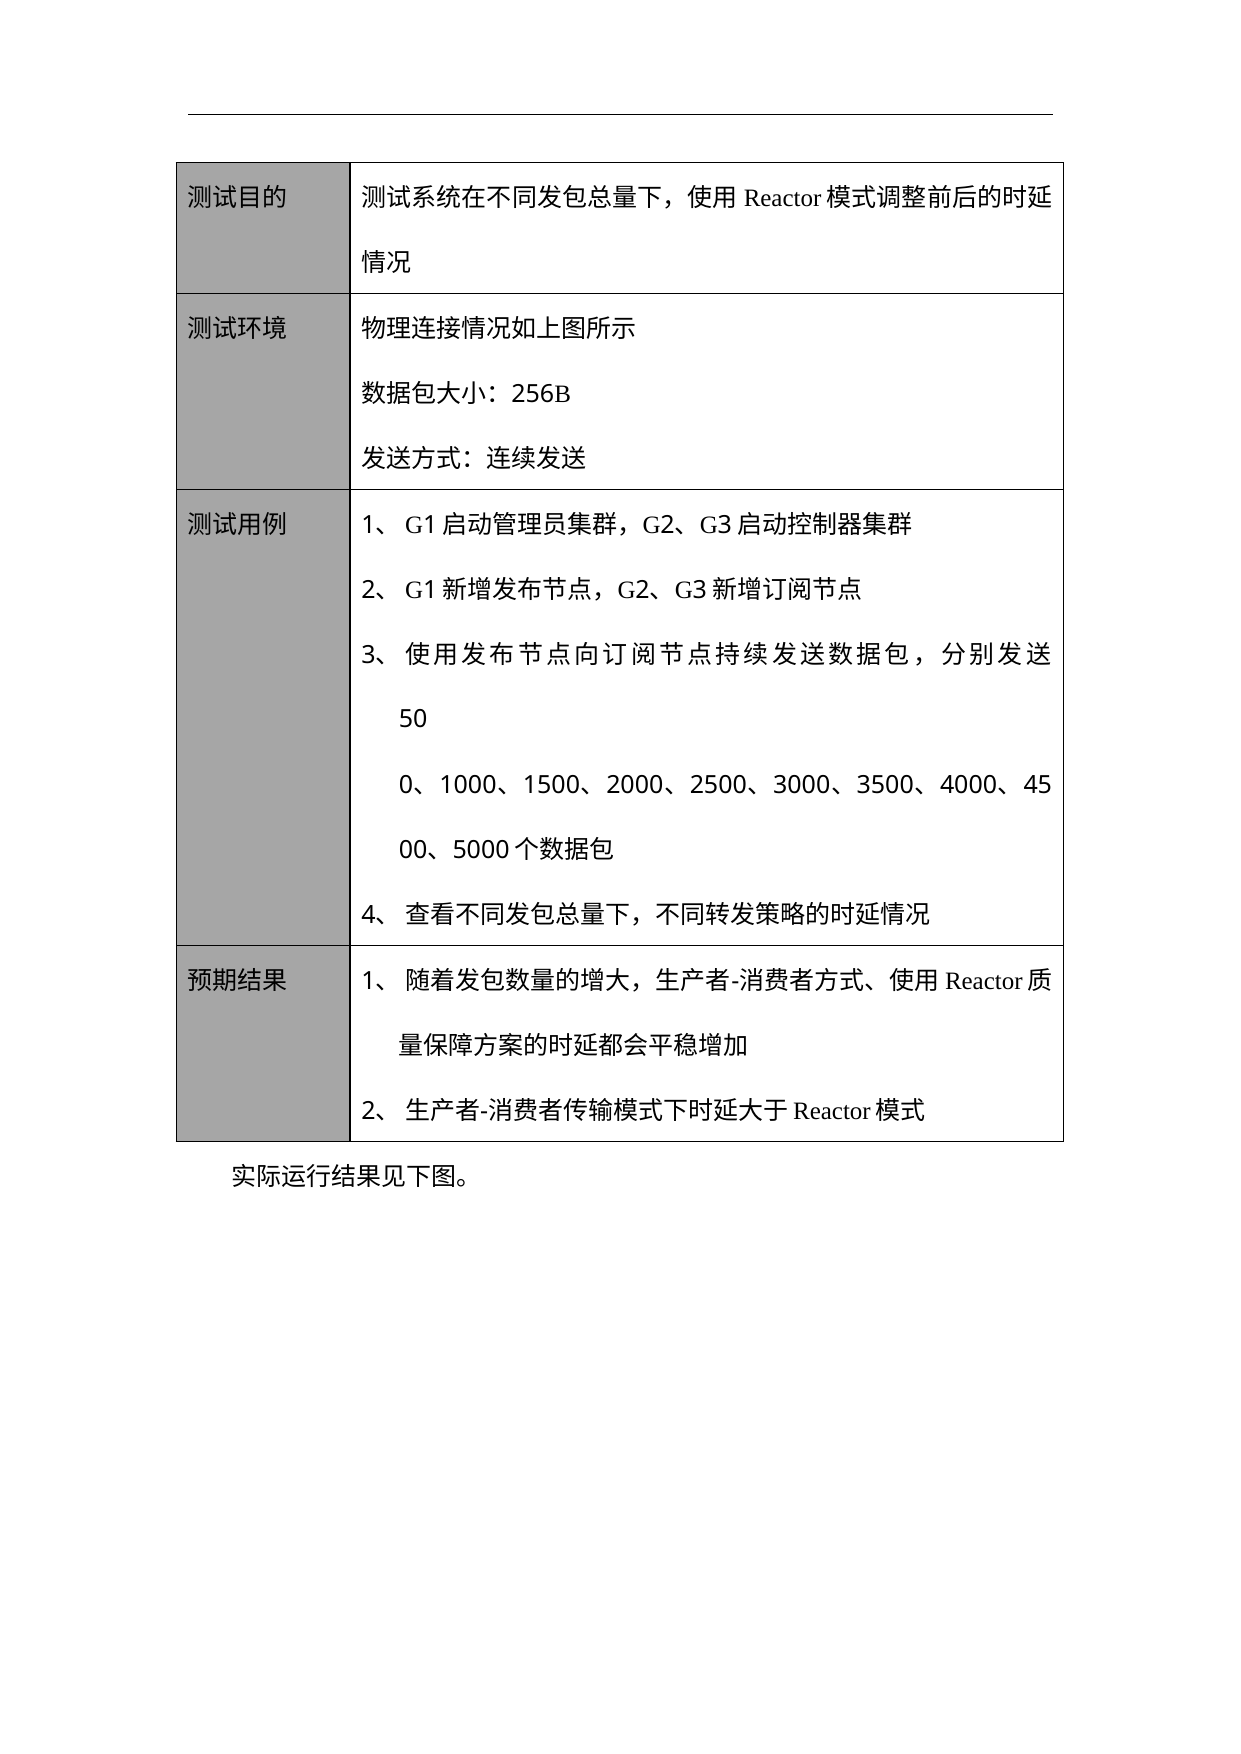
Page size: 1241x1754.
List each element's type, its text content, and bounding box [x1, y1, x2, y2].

table_cell 测试系统在不同发包总量下，使用Reactor模式调整前后的时延情况 [351, 163, 1063, 293]
table_cell 测试环境 [177, 294, 349, 489]
table_cell G1启动管理员集群，G2、G3启动控制器集群 G1新增发布节点，G2、G3新增订阅节点 使用发布节点向订阅节点持续发送数据包，分别发送500、1000、1500、2000、2500、3000、3500、4000、4500、5000个数据包 查看不同发包总量下，不同转发策略的时延情况 [351, 490, 1063, 945]
table_cell 预期结果 [177, 946, 349, 1141]
table_cell 随着发包数量的增大，生产者-消费者方式、使用Reactor质量保障方案的时延都会平稳增加 生产者-消费者传输模式下时延大于Reactor模式 [351, 946, 1063, 1141]
table_cell 物理连接情况如上图所示 数据包大小：256B 发送方式：连续发送 [351, 294, 1063, 489]
table_cell 测试用例 [177, 490, 349, 945]
text 实际运行结果见下图。 [187, 1142, 1053, 1207]
table_cell 测试目的 [177, 163, 349, 293]
